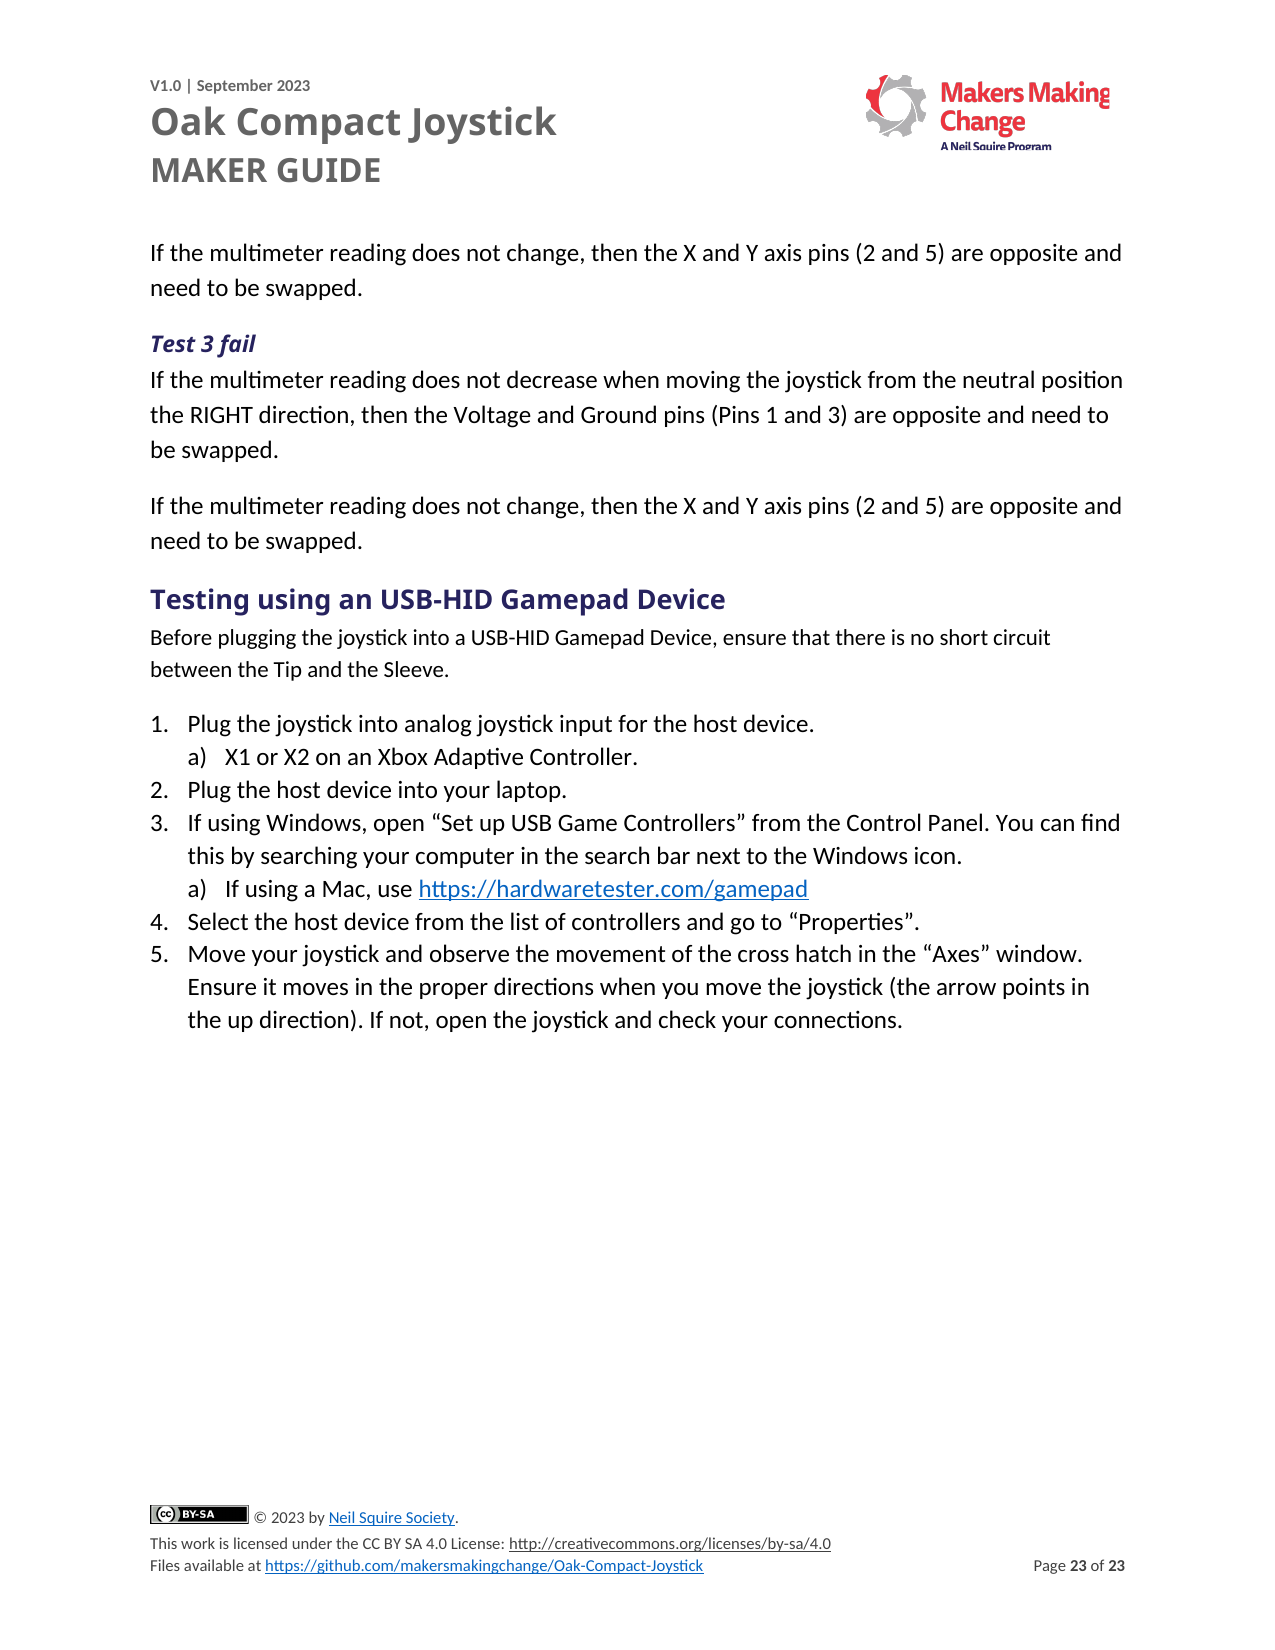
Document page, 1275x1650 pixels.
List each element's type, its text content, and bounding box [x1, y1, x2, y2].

list Plug the host device into your laptop. [150, 774, 1125, 804]
text If the multimeter reading does not change, then the X and Y axis pins (2 and 5) are opposite and need to be swapped. [150, 237, 1125, 303]
list Move your joystick and observe the movement of the cross hatch in the “Axes” window. Ensure it moves in the proper directions when you move the joystick (the arrow points in the up direction). If not, open the joystick and check your connections. [150, 939, 1125, 1035]
list Select the host device from the list of controllers and go to “Properties”. [150, 906, 1125, 936]
text If the multimeter reading does not change, then the X and Y axis pins (2 and 5) are opposite and need to be swapped. [150, 490, 1125, 555]
subtitle Testing using an USB-HID Gamepad Device [150, 581, 1125, 617]
text Before plugging the joystick into a USB-HID Gamepad Device, ensure that there is no short circuit between the Tip and the Sleeve. [150, 623, 1125, 683]
list Plug the joystick into analog joystick input for the host device. [150, 708, 1125, 739]
list If using Windows, open “Set up USB Game Controllers” from the Control Panel. You can find this by searching your computer in the search bar next to the Windows icon. [150, 807, 1125, 870]
picture [865, 75, 1110, 151]
subtitle Test 3 fail [150, 328, 1125, 359]
list X1 or X2 on an Xbox Adaptive Controller. [187, 741, 1125, 772]
text If the multimeter reading does not decrease when moving the joystick from the neutral position the RIGHT direction, then the Voltage and Ground pins (Pins 1 and 3) are opposite and need to be swapped. [150, 364, 1125, 464]
picture [150, 1505, 249, 1524]
list If using a Mac, use https://hardwaretester.com/gamepad [187, 873, 1125, 903]
